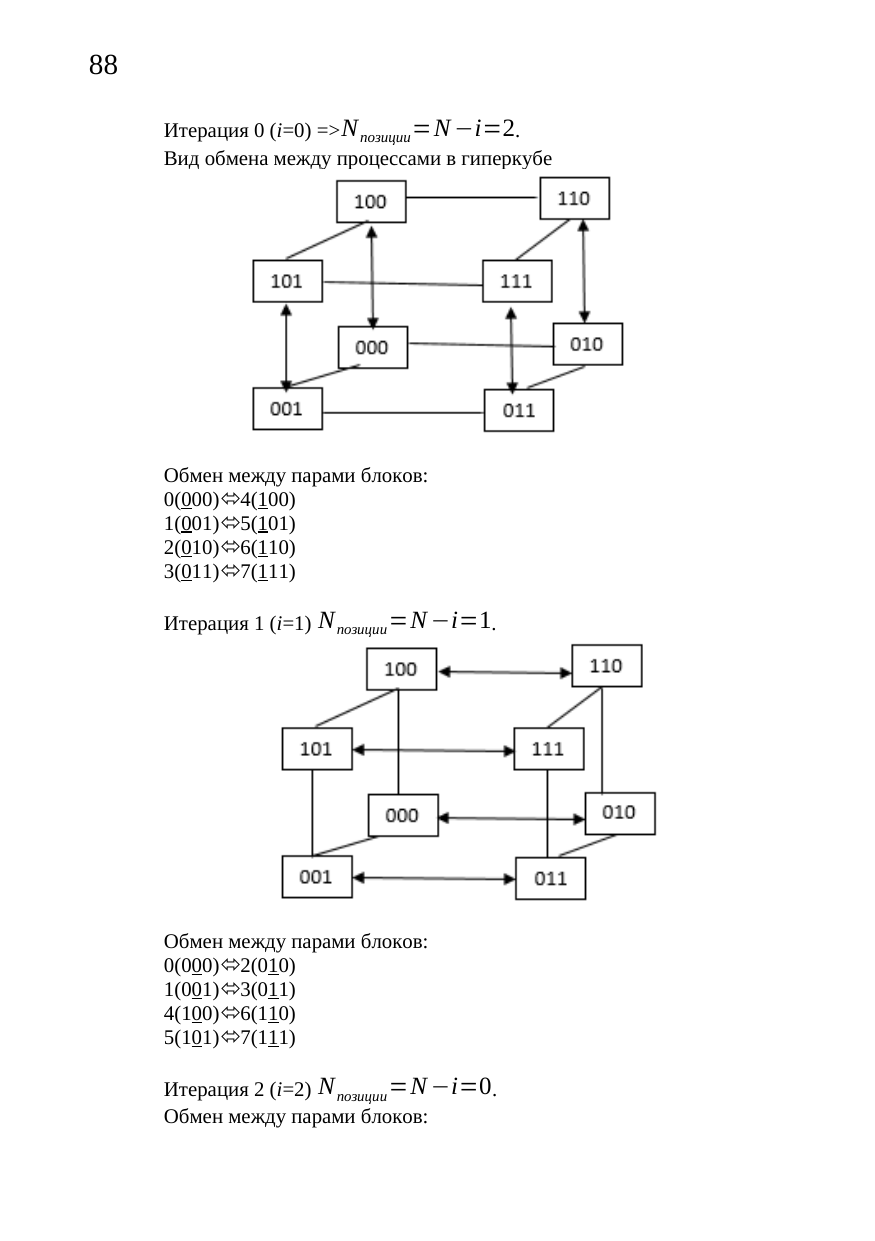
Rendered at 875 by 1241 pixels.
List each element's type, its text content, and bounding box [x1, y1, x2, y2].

text 0(000)4(100) [89, 487, 785, 511]
text 3(011)7(111) [89, 559, 785, 583]
text 1(001)3(011) [164, 977, 785, 1001]
text 5(101)7(111) [164, 1025, 785, 1049]
text Итерация 1 (i=1) . [89, 607, 785, 638]
text 1(001)5(101) [89, 511, 785, 535]
text 0(000)2(010) [164, 953, 785, 977]
text Итерация 0 (i=0) =>. [89, 114, 785, 146]
picture [269, 638, 664, 905]
text Обмен между парами блоков: [164, 929, 785, 953]
text Обмен между парами блоков: [89, 463, 785, 487]
text Обмен между парами блоков: [164, 1104, 785, 1128]
text 2(010)6(110) [89, 535, 785, 559]
picture [238, 169, 636, 439]
text Итерация 2 (i=2) . [164, 1073, 785, 1104]
text 4(100)6(110) [164, 1001, 785, 1025]
text Вид обмена между процессами в гиперкубе [89, 146, 785, 170]
